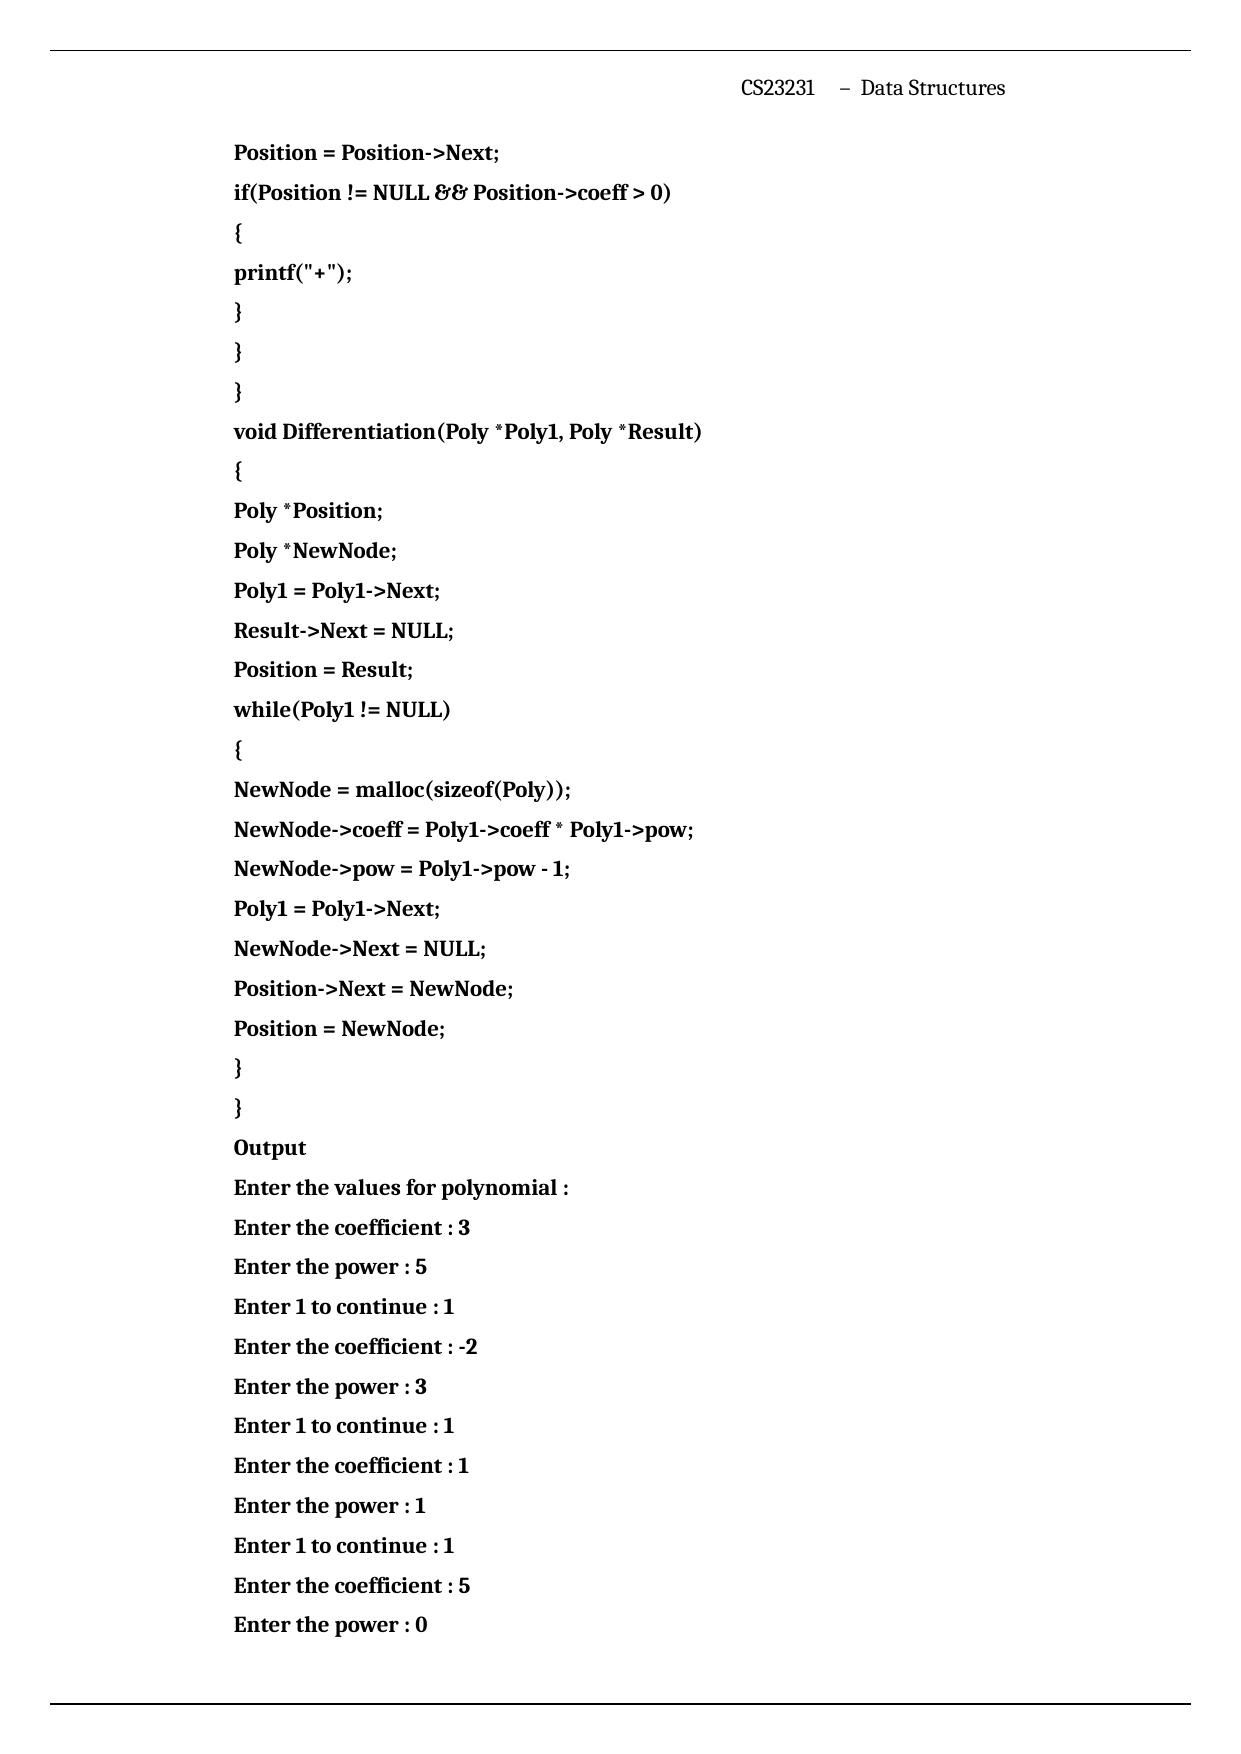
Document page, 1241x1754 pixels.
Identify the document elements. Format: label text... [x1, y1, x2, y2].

text Enter the power : 0 [234, 1612, 1132, 1639]
text NewNode->pow = Poly1->pow - 1; [234, 856, 1132, 883]
text void Differentiation(Poly *Poly1, Poly *Result) [234, 418, 1132, 445]
text } [234, 379, 1132, 405]
text { [234, 458, 1132, 485]
text Enter the coefficient : 5 [234, 1572, 1132, 1599]
text Enter the values for polynomial : [234, 1174, 1132, 1201]
text Enter 1 to continue : 1 [234, 1533, 1132, 1559]
text Enter the coefficient : 3 [234, 1214, 1132, 1241]
text { [234, 219, 1132, 246]
text } [234, 299, 1132, 326]
text Poly *NewNode; [234, 538, 1132, 564]
text while(Poly1 != NULL) [234, 697, 1132, 723]
text Poly1 = Poly1->Next; [234, 578, 1132, 604]
text Enter the power : 5 [234, 1254, 1132, 1281]
text { [234, 737, 1132, 763]
text if(Position != NULL && Position->coeff > 0) [234, 180, 1132, 206]
text Result->Next = NULL; [234, 617, 1132, 644]
text Enter the power : 1 [234, 1493, 1132, 1519]
text Position = Position->Next; [234, 140, 1132, 166]
text Enter 1 to continue : 1 [234, 1294, 1132, 1320]
text Position->Next = NewNode; [234, 976, 1132, 1002]
text NewNode = malloc(sizeof(Poly)); [234, 777, 1132, 803]
text } [234, 1095, 1132, 1121]
text Position = NewNode; [234, 1015, 1132, 1042]
text } [234, 339, 1132, 365]
text Position = Result; [234, 657, 1132, 684]
text Enter 1 to continue : 1 [234, 1413, 1132, 1440]
text printf("+"); [234, 259, 1132, 286]
text NewNode->Next = NULL; [234, 936, 1132, 962]
text Enter the coefficient : 1 [234, 1453, 1132, 1479]
picture [739, 69, 1092, 99]
text } [234, 1055, 1132, 1082]
text Enter the power : 3 [234, 1373, 1132, 1400]
text Poly *Position; [234, 498, 1132, 524]
text NewNode->coeff = Poly1->coeff * Poly1->pow; [234, 816, 1132, 843]
text Enter the coefficient : -2 [234, 1334, 1132, 1360]
text Output [234, 1135, 1132, 1161]
text Poly1 = Poly1->Next; [234, 896, 1132, 922]
